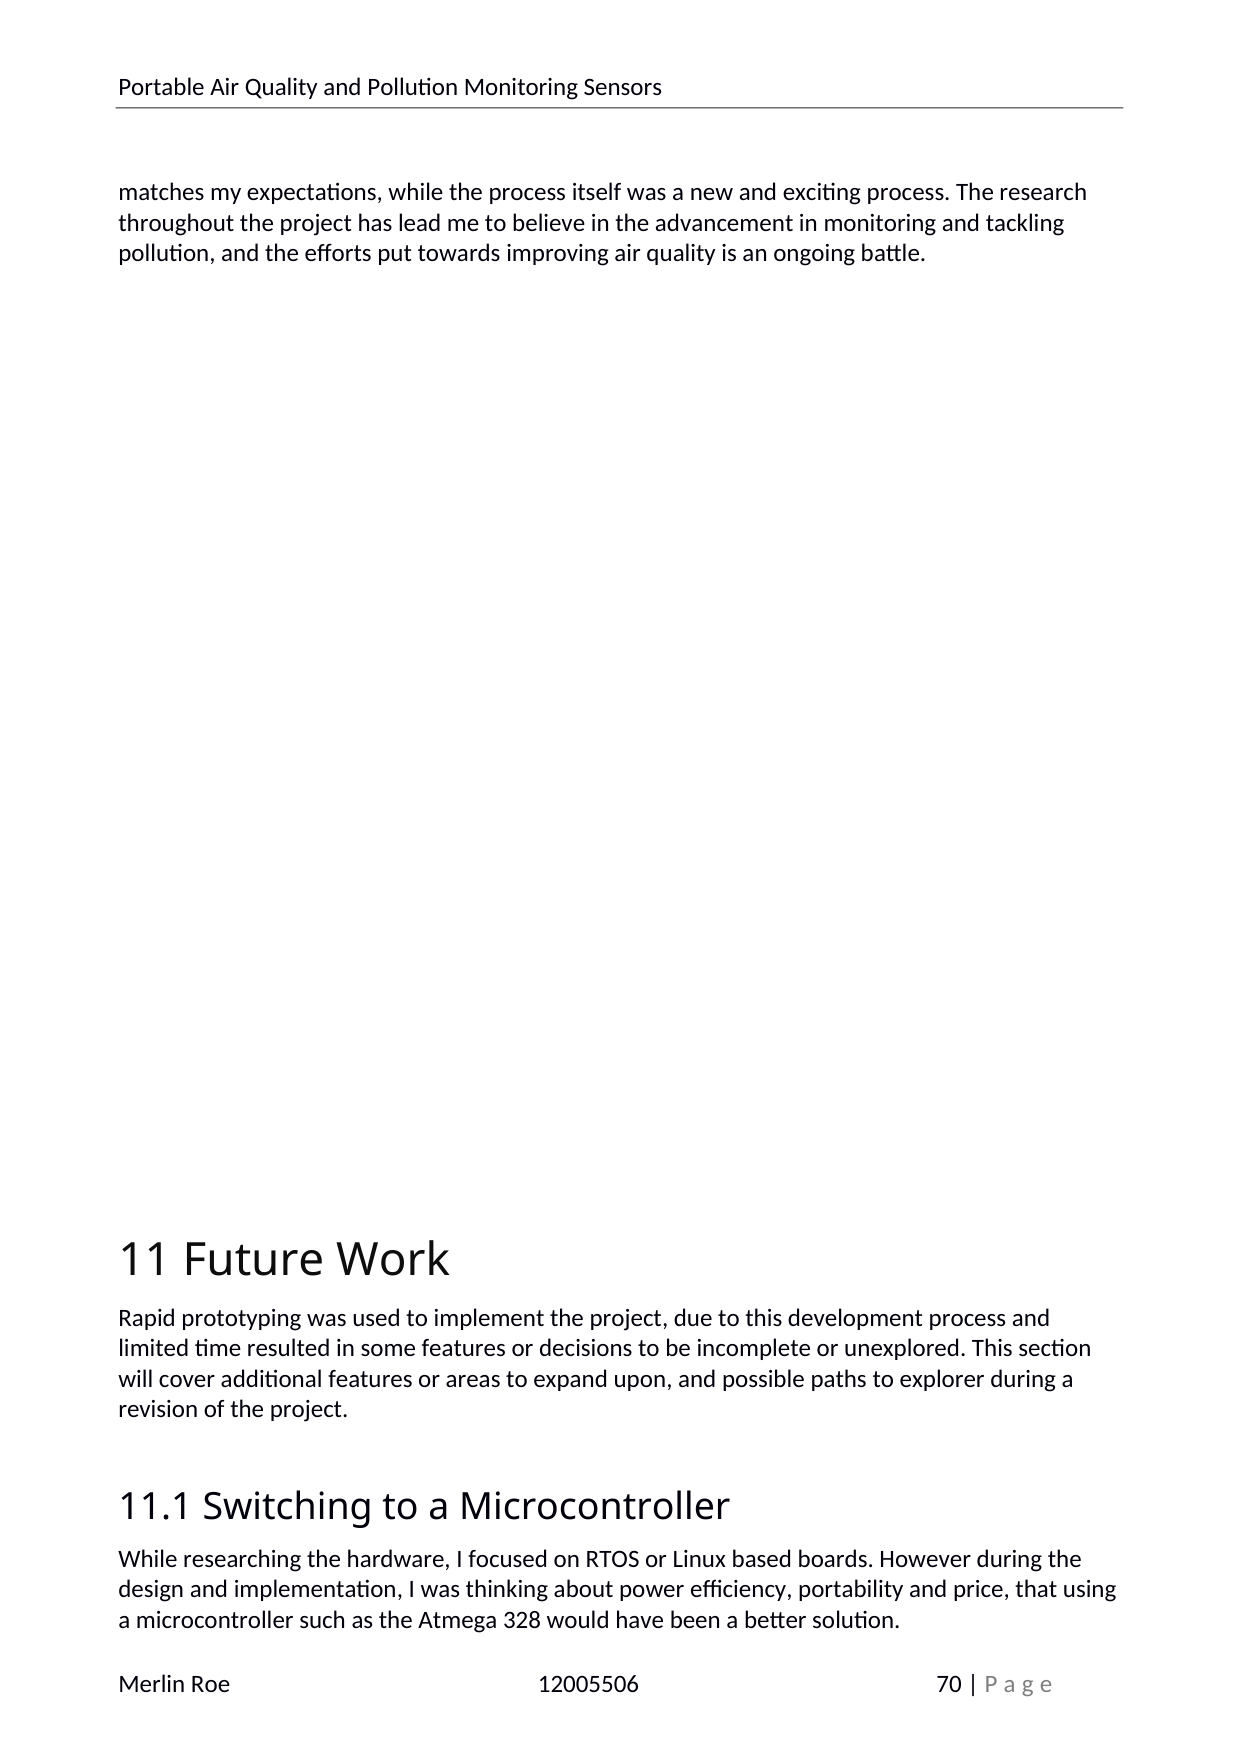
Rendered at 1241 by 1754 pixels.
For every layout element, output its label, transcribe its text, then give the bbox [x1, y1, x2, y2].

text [118, 176, 1123, 268]
text While researching the hardware, I focused on RTOS or Linux based boards. However during the design and implementation, I was thinking about power efficiency, portability and price, that using a microcontroller such as the Atmega 328 would have been a better solution. [118, 1543, 1123, 1634]
subtitle Switching to a Microcontroller [118, 1479, 1123, 1530]
text Rapid prototyping was used to implement the project, due to this development process and limited time resulted in some features or decisions to be incomplete or unexplored. This section will cover additional features or areas to expand upon, and possible paths to explorer during a revision of the project. [118, 1302, 1123, 1424]
subtitle Future Work [118, 1227, 1123, 1289]
